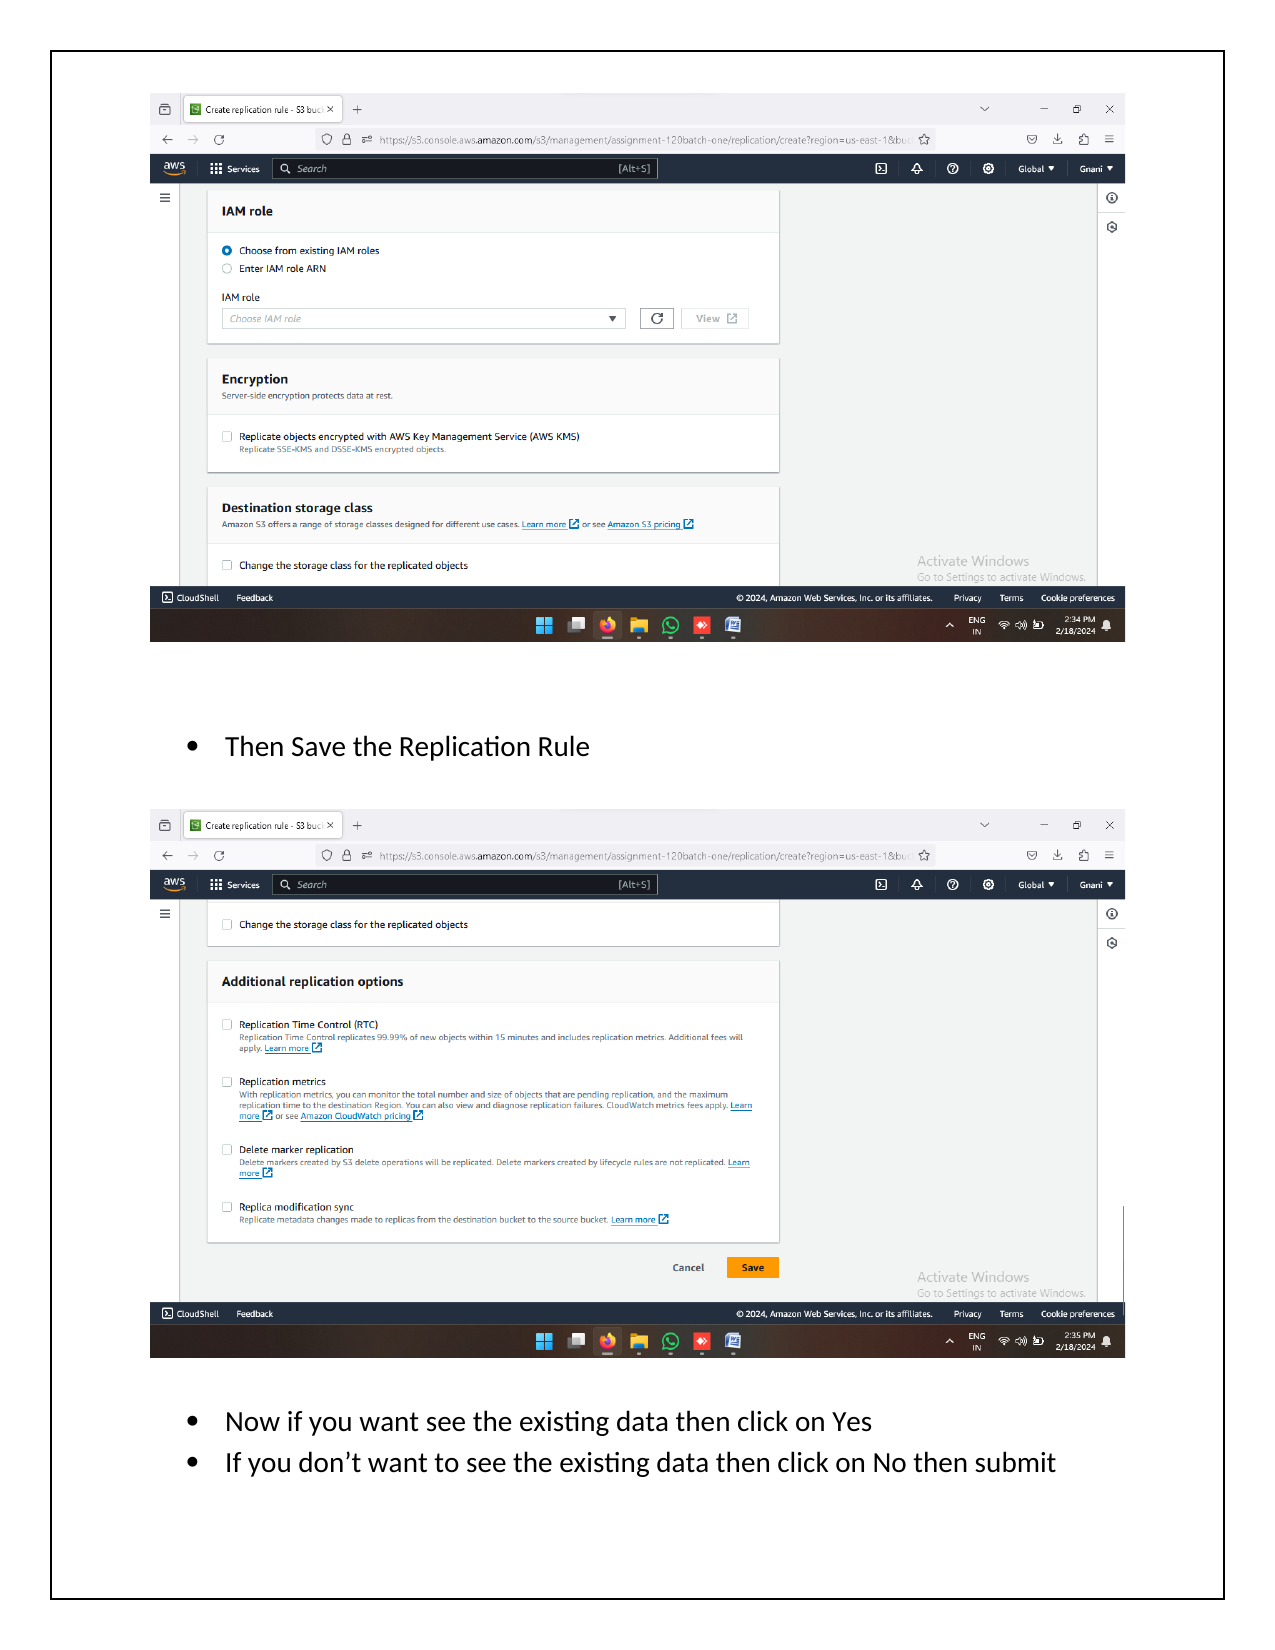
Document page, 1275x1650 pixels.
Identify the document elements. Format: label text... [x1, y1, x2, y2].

picture [150, 809, 1125, 1358]
list If you don’t want to see the existing data then click on No then submit [187, 1444, 1125, 1479]
list Then Save the Replication Rule [187, 728, 1125, 763]
picture [150, 93, 1125, 642]
list Now if you want see the existing data then click on Yes [187, 1403, 1125, 1439]
